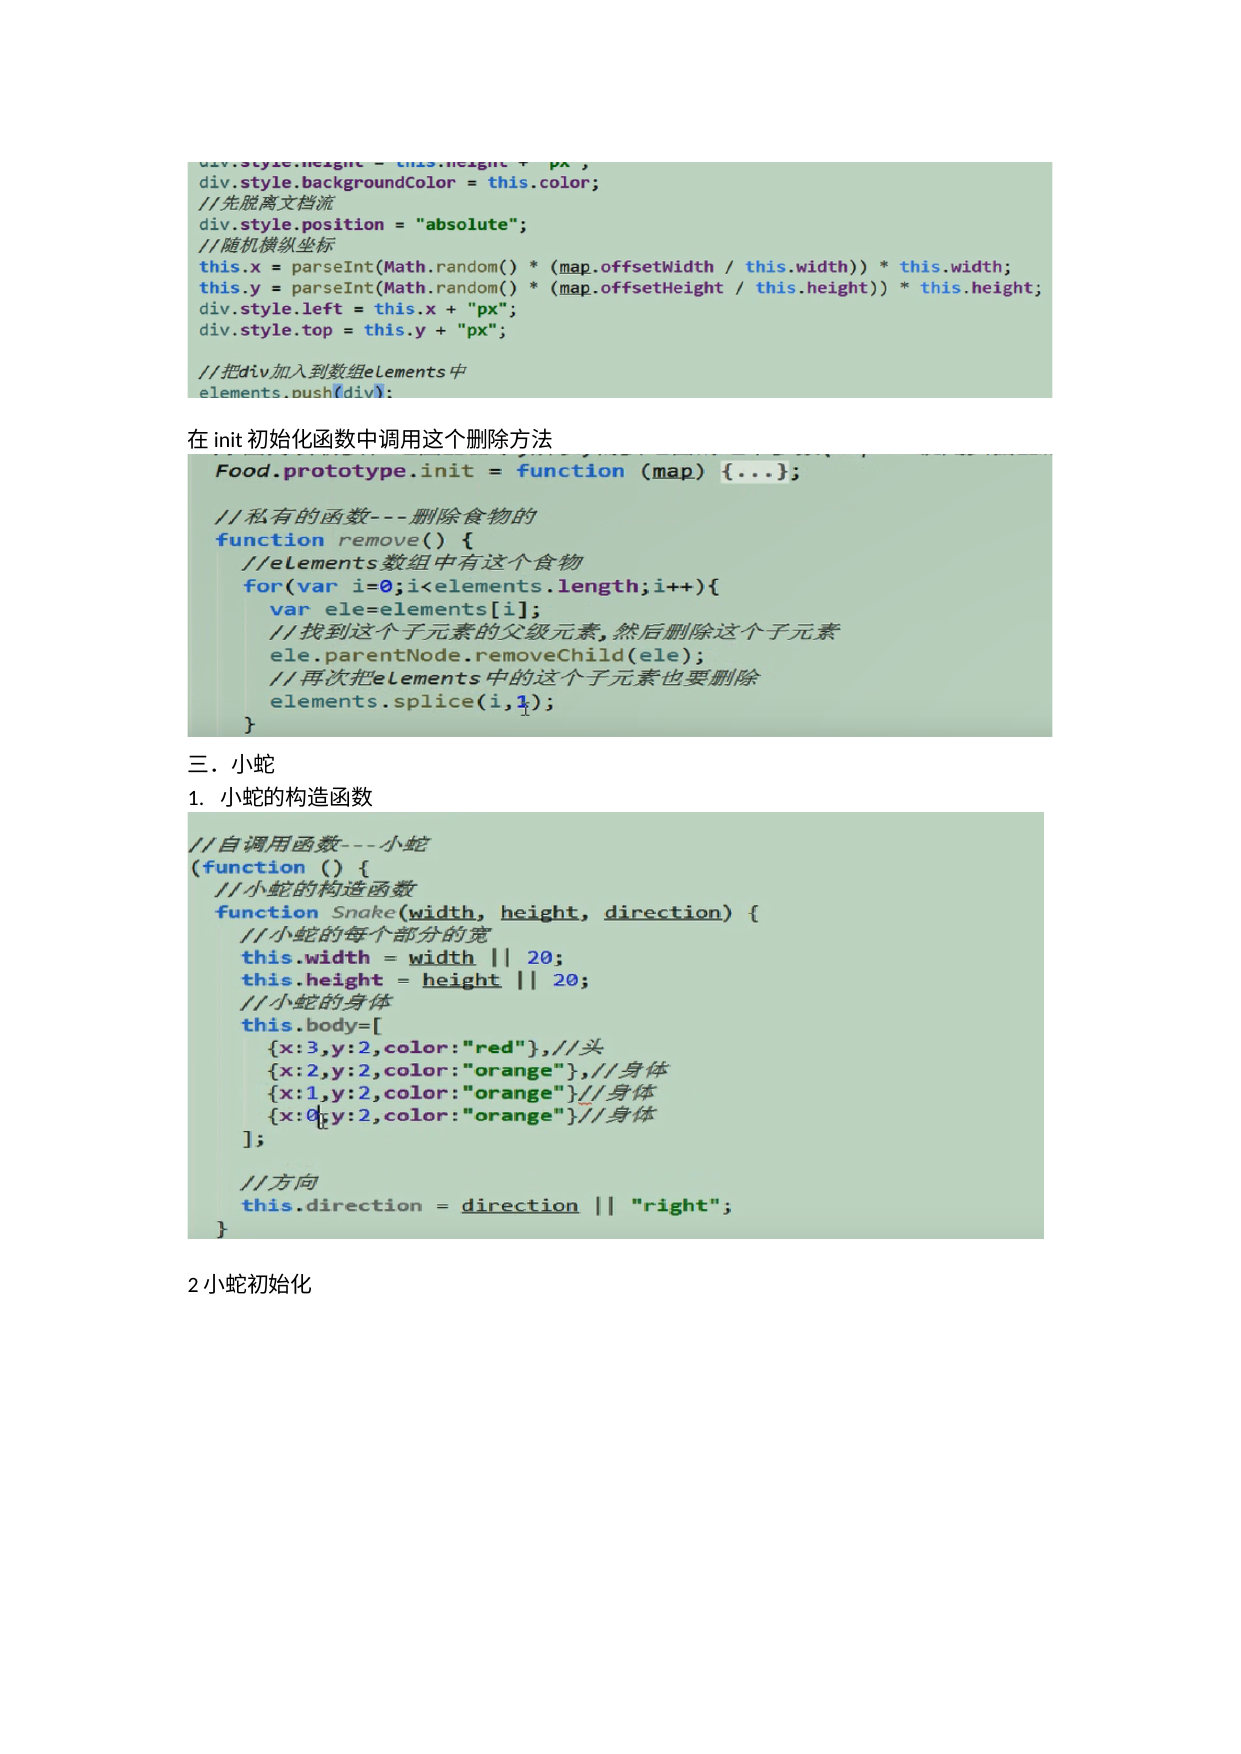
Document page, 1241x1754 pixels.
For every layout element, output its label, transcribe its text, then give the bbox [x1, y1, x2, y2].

picture [187, 162, 1053, 398]
list 小蛇 [187, 747, 1053, 779]
list 小蛇的构造函数 [187, 779, 1053, 812]
picture [187, 812, 1044, 1239]
list 2小蛇初始化 [187, 1267, 1053, 1299]
picture [187, 454, 1053, 737]
list 在init初始化函数中调用这个删除方法 [187, 422, 1053, 454]
